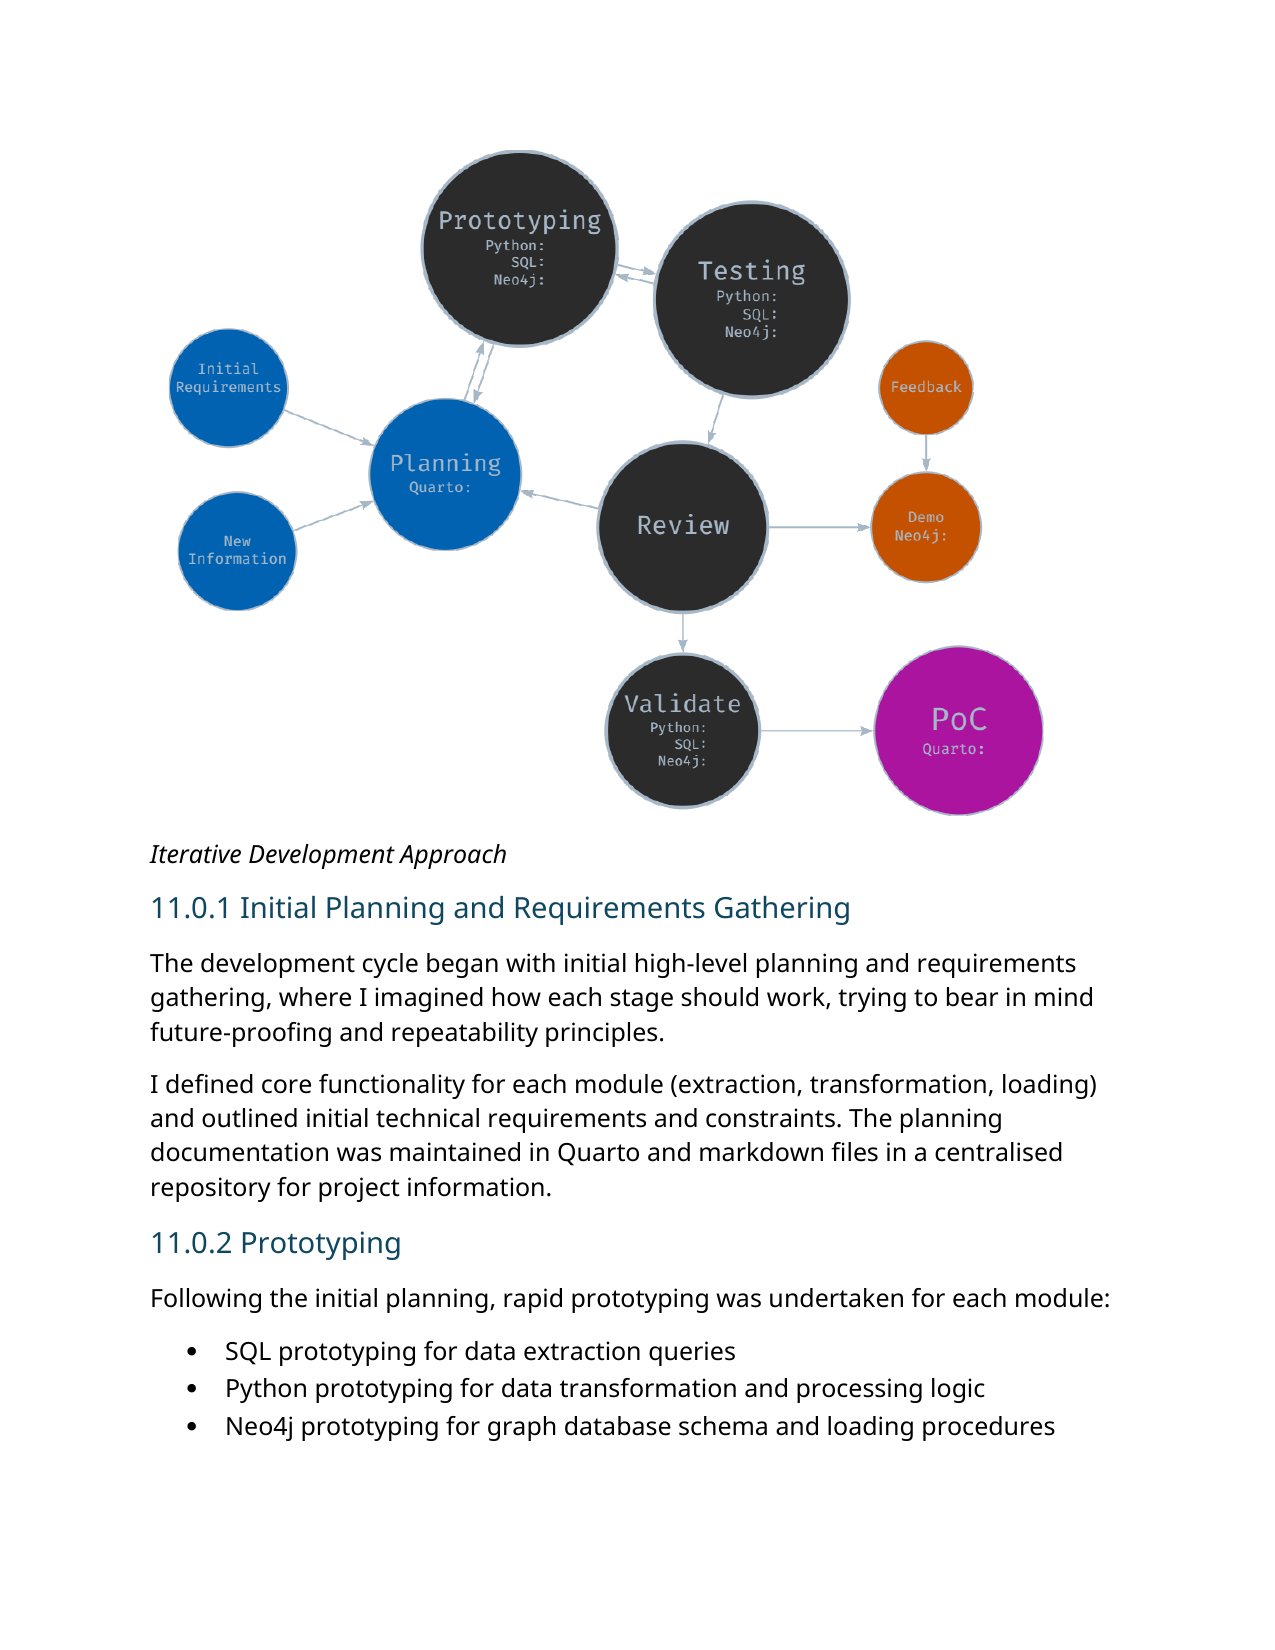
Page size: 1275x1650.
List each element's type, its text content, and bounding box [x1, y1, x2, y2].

text Following the initial planning, rapid prototyping was undertaken for each module: [150, 1280, 1125, 1314]
list Neo4j prototyping for graph database schema and loading procedures [187, 1409, 1125, 1443]
list Python prototyping for data transformation and processing logic [187, 1371, 1125, 1405]
subtitle 11.0.2 Prototyping [150, 1222, 1125, 1262]
text Iterative Development Approach [150, 837, 1125, 871]
list SQL prototyping for data extraction queries [187, 1333, 1125, 1367]
text The development cycle began with initial high-level planning and requirements gathering, where I imagined how each stage should work, trying to bear in mind future-proofing and repeatability principles. [150, 946, 1125, 1048]
text I defined core functionality for each module (extraction, transformation, loading) and outlined initial technical requirements and constraints. The planning documentation was maintained in Quarto and markdown files in a centralised repository for project information. [150, 1067, 1125, 1203]
subtitle 11.0.1 Initial Planning and Requirements Gathering [150, 888, 1125, 927]
picture [168, 150, 1044, 816]
